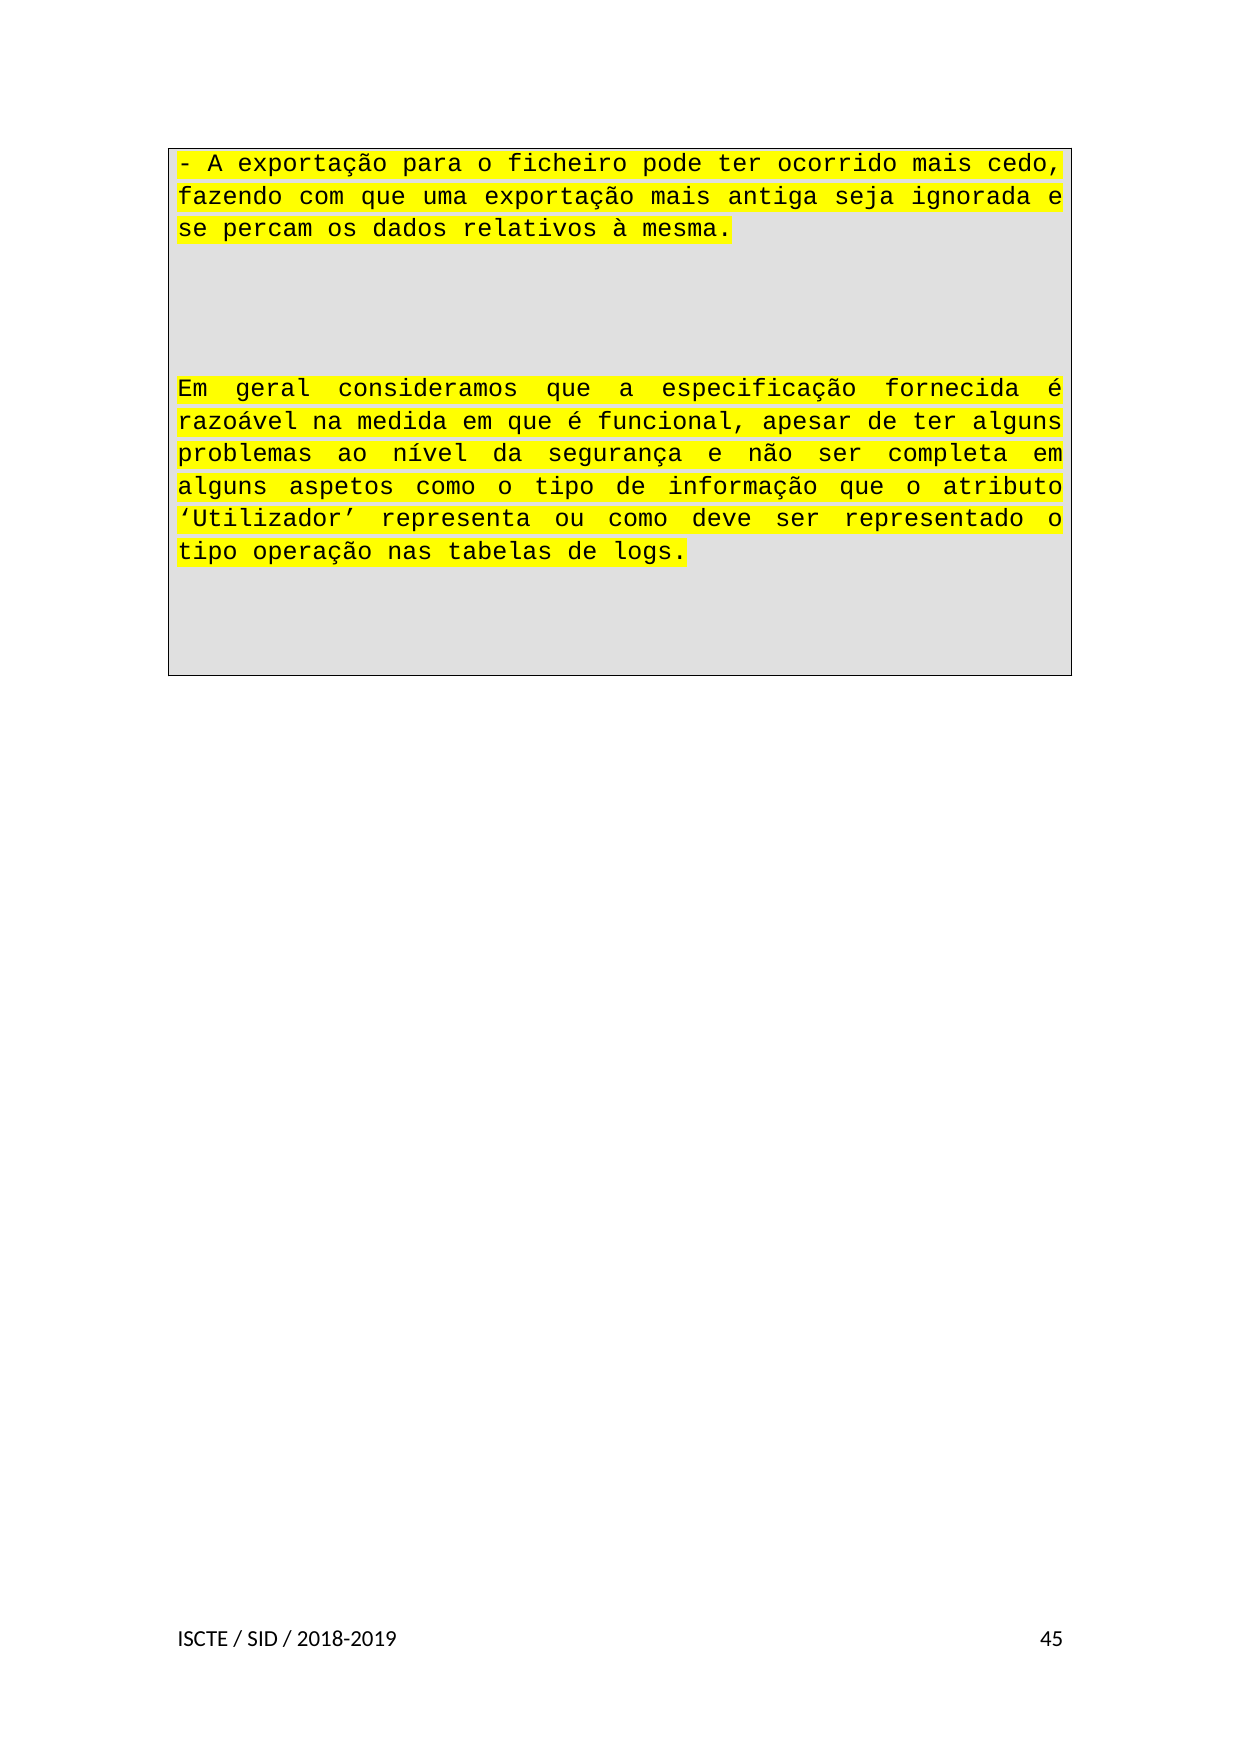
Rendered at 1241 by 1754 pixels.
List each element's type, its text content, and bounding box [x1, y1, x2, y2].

text - A exportação para o ficheiro pode ter ocorrido mais cedo, fazendo com que uma exportação mais antiga seja ignorada e se percam os dados relativos à mesma. [169, 149, 1071, 244]
text Em geral consideramos que a especificação fornecida é razoável na medida em que é funcional, apesar de ter alguns problemas ao nível da segurança e não ser completa em alguns aspetos como o tipo de informação que o atributo ‘Utilizador’ representa ou como deve ser representado o tipo operação nas tabelas de logs. [169, 373, 1071, 567]
